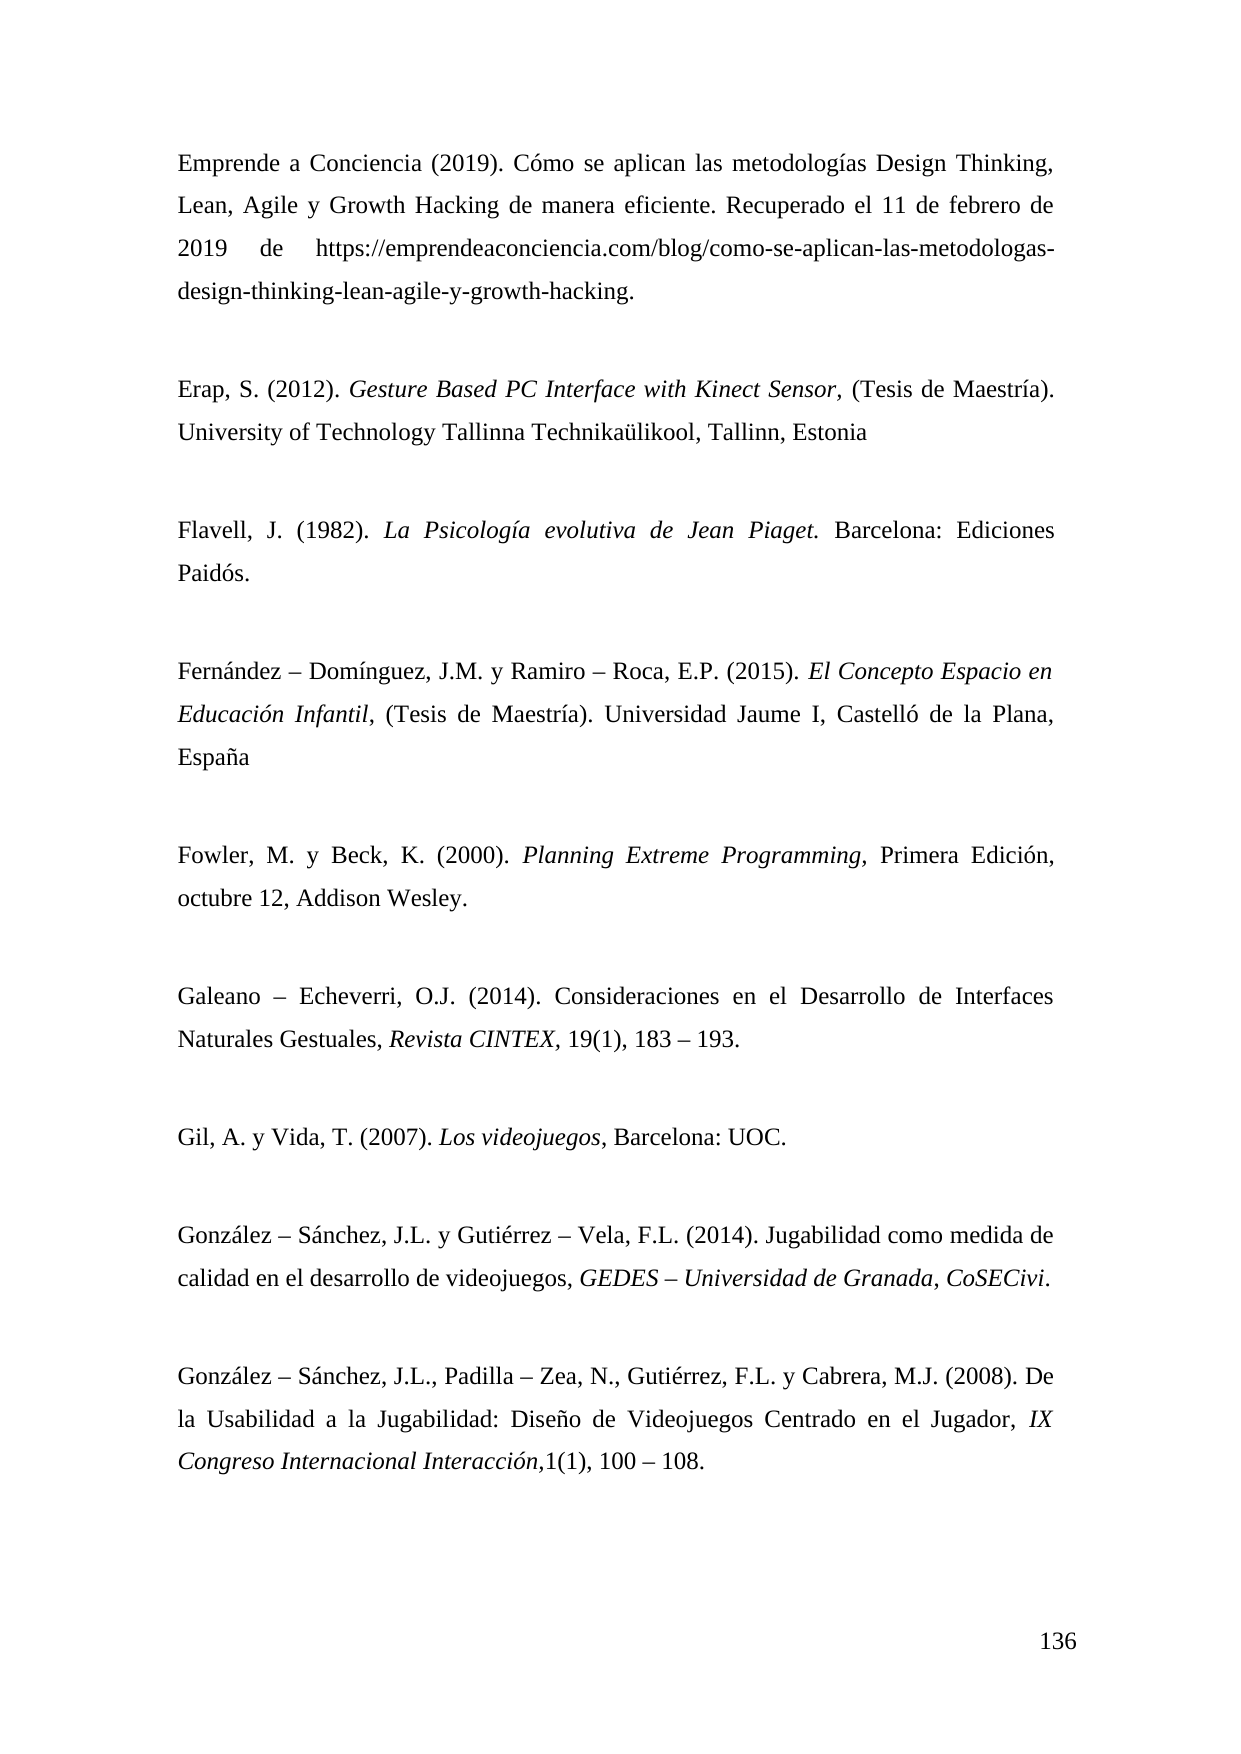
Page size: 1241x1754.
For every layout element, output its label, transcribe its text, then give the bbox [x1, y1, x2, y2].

text Emprende a Conciencia (2019). Cómo se aplican las metodologías Design Thinking, Lean, Agile y Growth Hacking de manera eficiente. Recuperado el 11 de febrero de 2019 de https://emprendeaconciencia.com/blog/como-se-aplican-las-metodologas-design-thinking-lean-agile-y-growth-hacking. [177, 148, 1055, 305]
text Galeano – Echeverri, O.J. (2014). Consideraciones en el Desarrollo de Interfaces Naturales Gestuales, Revista CINTEX, 19(1), 183 – 193. [177, 981, 1055, 1052]
text González – Sánchez, J.L. y Gutiérrez – Vela, F.L. (2014). Jugabilidad como medida de calidad en el desarrollo de videojuegos, GEDES – Universidad de Granada, CoSECivi. [177, 1220, 1055, 1291]
text González – Sánchez, J.L., Padilla – Zea, N., Gutiérrez, F.L. y Cabrera, M.J. (2008). De la Usabilidad a la Jugabilidad: Diseño de Videojuegos Centrado en el Jugador, IX Congreso Internacional Interacción,1(1), 100 – 108. [177, 1361, 1055, 1475]
text Gil, A. y Vida, T. (2007). Los videojuegos, Barcelona: UOC. [177, 1122, 1055, 1151]
text Fernández – Domínguez, J.M. y Ramiro – Roca, E.P. (2015). El Concepto Espacio en Educación Infantil, (Tesis de Maestría). Universidad Jaume I, Castelló de la Plana, España [177, 656, 1055, 771]
text Erap, S. (2012). Gesture Based PC Interface with Kinect Sensor, (Tesis de Maestría). University of Technology Tallinna Technikaülikool, Tallinn, Estonia [177, 374, 1055, 446]
text Flavell, J. (1982). La Psicología evolutiva de Jean Piaget. Barcelona: Ediciones Paidós. [177, 515, 1055, 587]
text Fowler, M. y Beck, K. (2000). Planning Extreme Programming, Primera Edición, octubre 12, Addison Wesley. [177, 840, 1055, 911]
